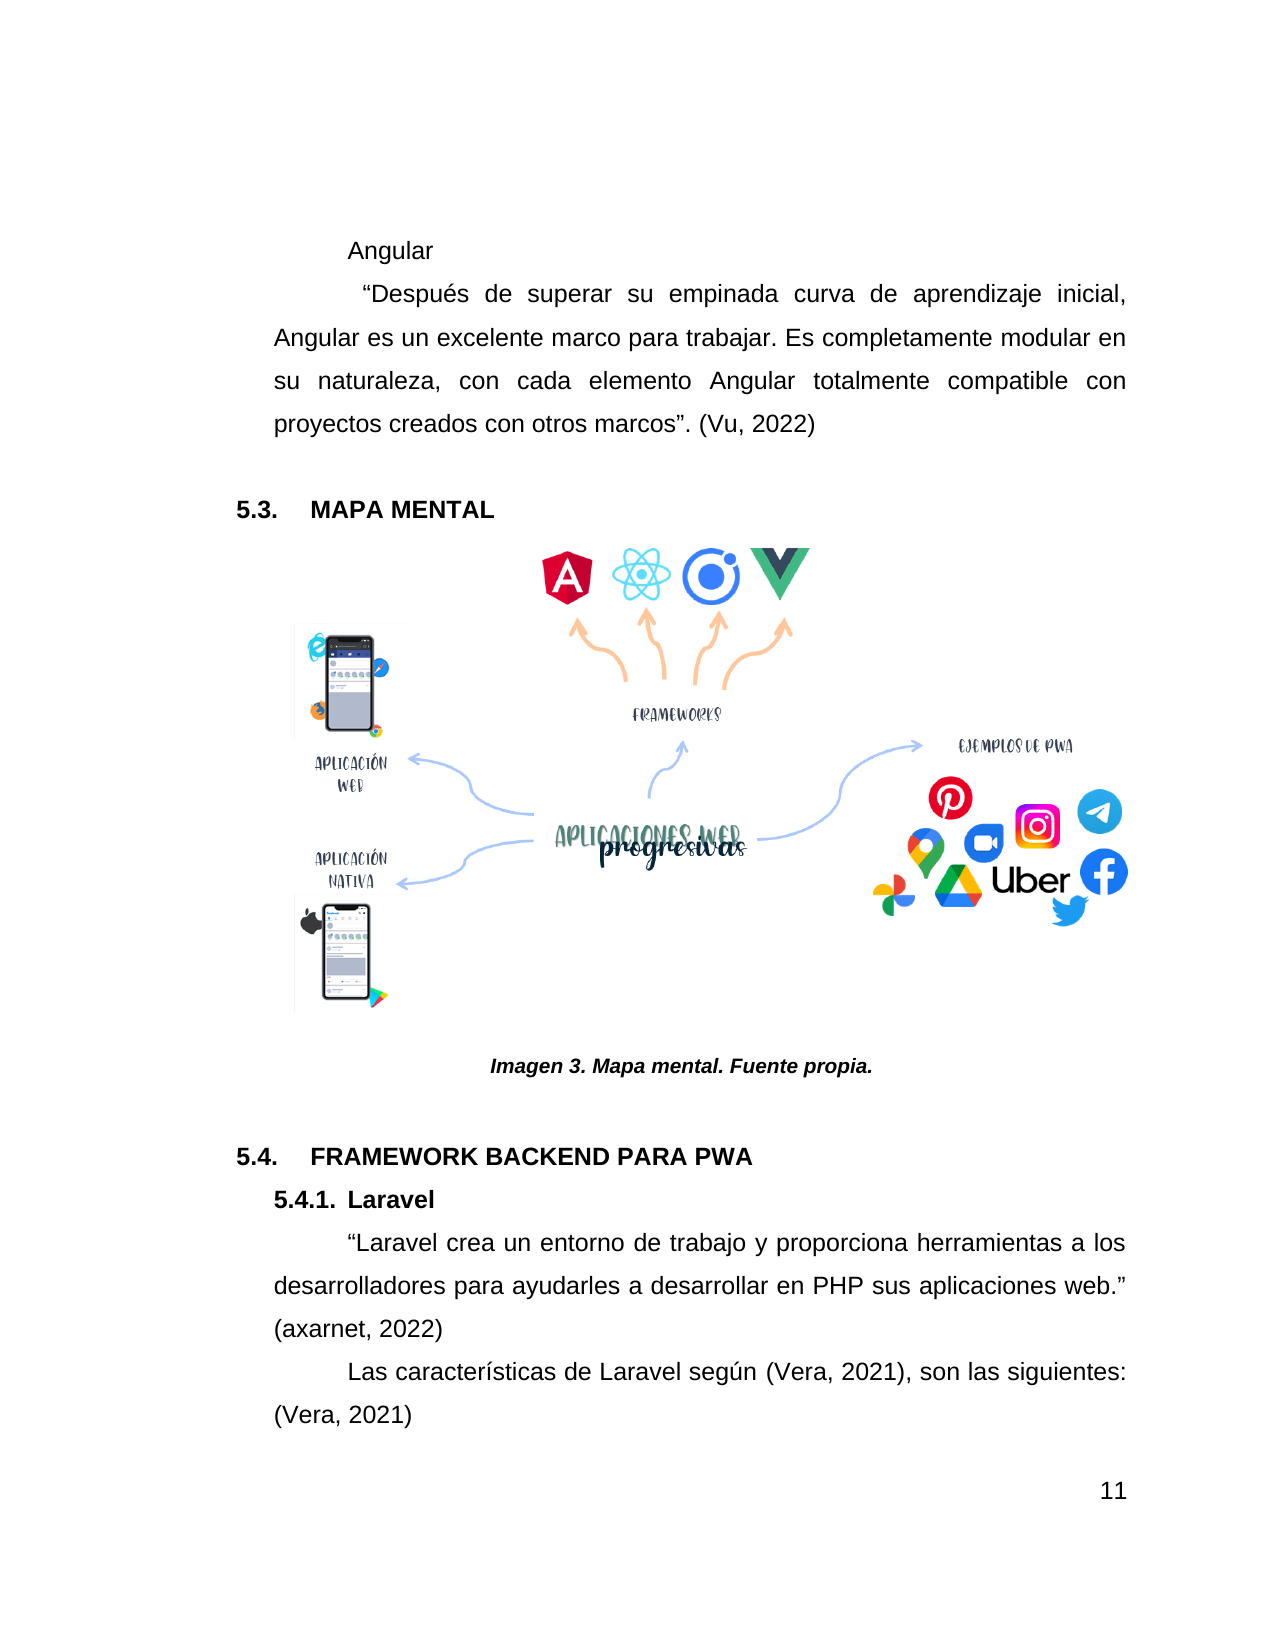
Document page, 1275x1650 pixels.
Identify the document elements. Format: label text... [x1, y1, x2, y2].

picture [273, 538, 1165, 1040]
text Angular [273, 236, 1127, 265]
text Laravel [273, 1185, 1127, 1213]
text Las características de Laravel según , son las siguientes: [273, 1357, 1127, 1429]
text Framework backend para pwa [236, 1142, 1127, 1170]
text “Laravel crea un entorno de trabajo y proporciona herramientas a los desarrolladores para ayudarles a desarrollar en PHP sus aplicaciones web.” [273, 1228, 1127, 1343]
text “Después de superar su empinada curva de aprendizaje inicial, Angular es un excelente marco para trabajar. Es completamente modular en su naturaleza, con cada elemento Angular totalmente compatible con proyectos creados con otros marcos”. [273, 279, 1127, 437]
text Mapa mental [236, 495, 1127, 524]
